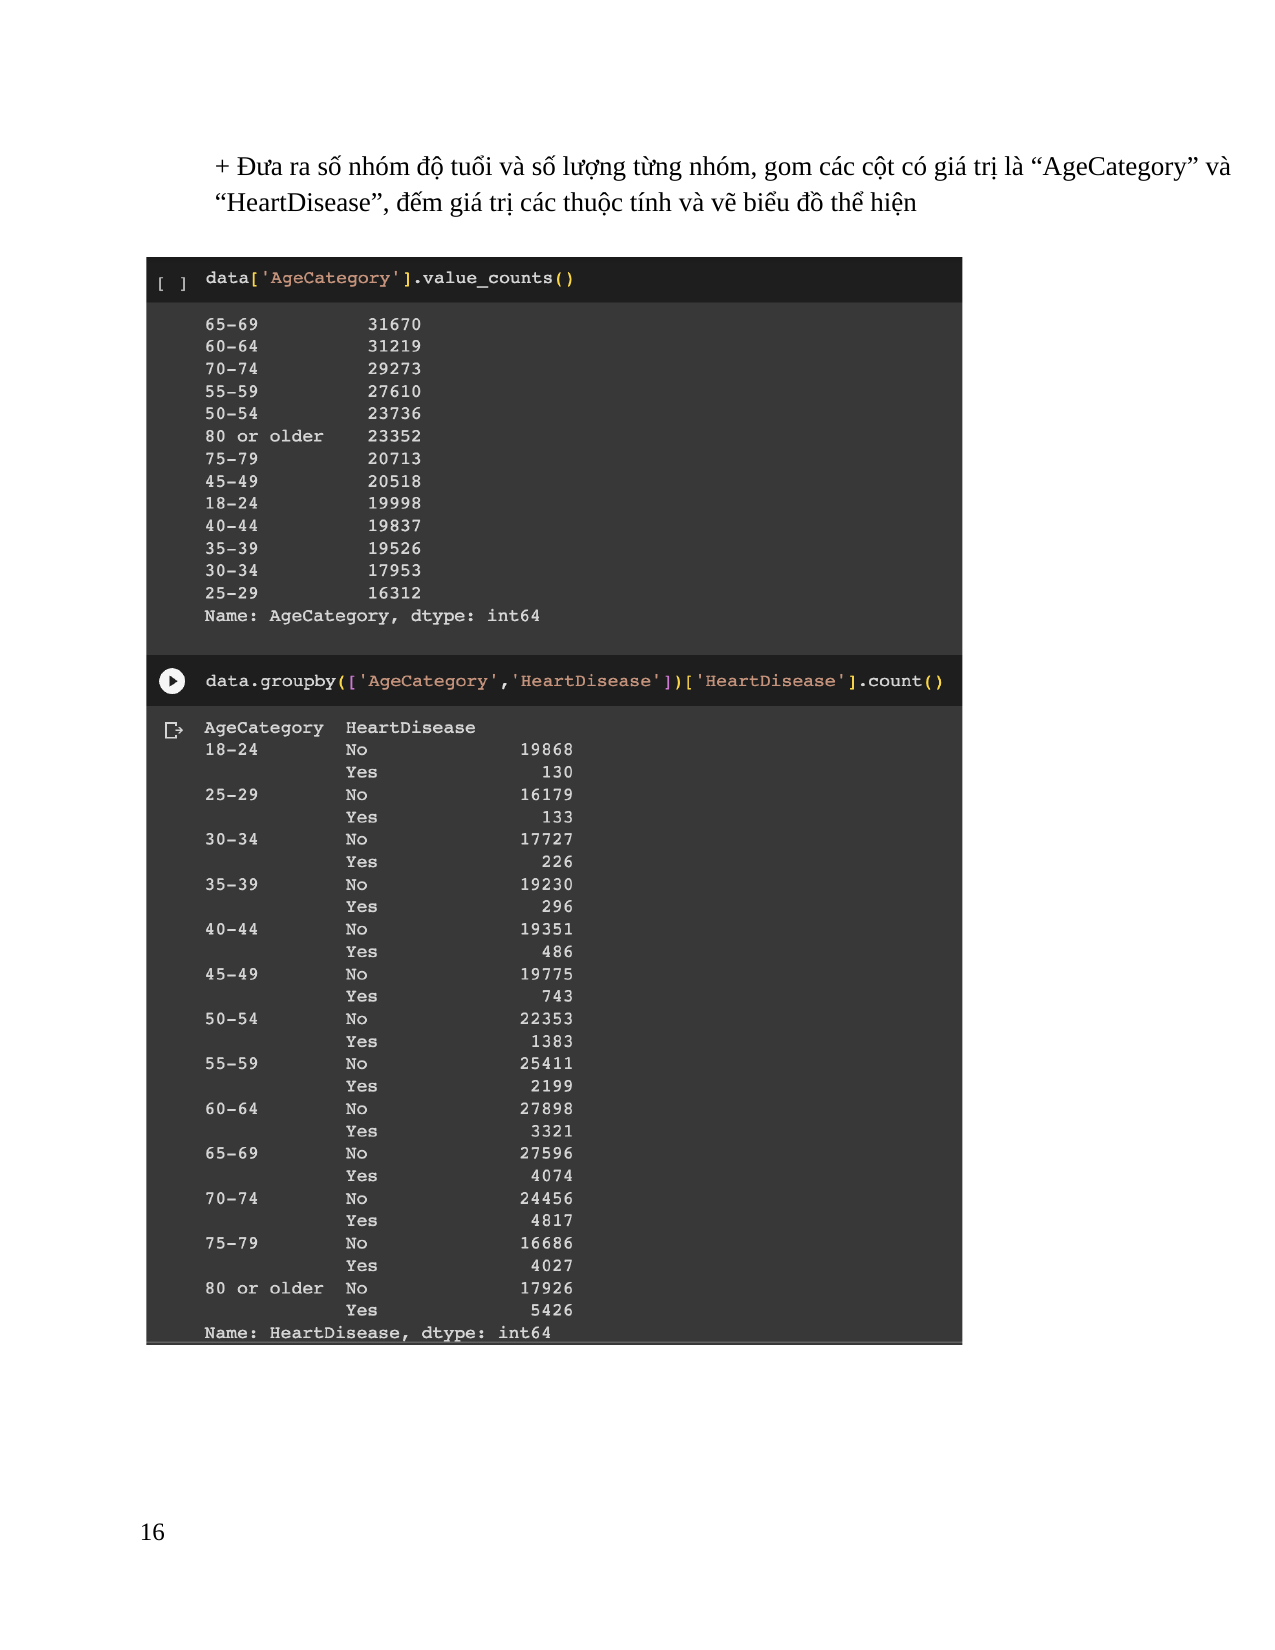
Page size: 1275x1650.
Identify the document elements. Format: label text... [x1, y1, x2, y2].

text + Đưa ra số nhóm độ tuổi và số lượng từng nhóm, gom các cột có giá trị là “AgeCategory” và “HeartDisease”, đếm giá trị các thuộc tính và vẽ biểu đồ thể hiện [214, 150, 1254, 217]
picture [146, 257, 963, 1345]
